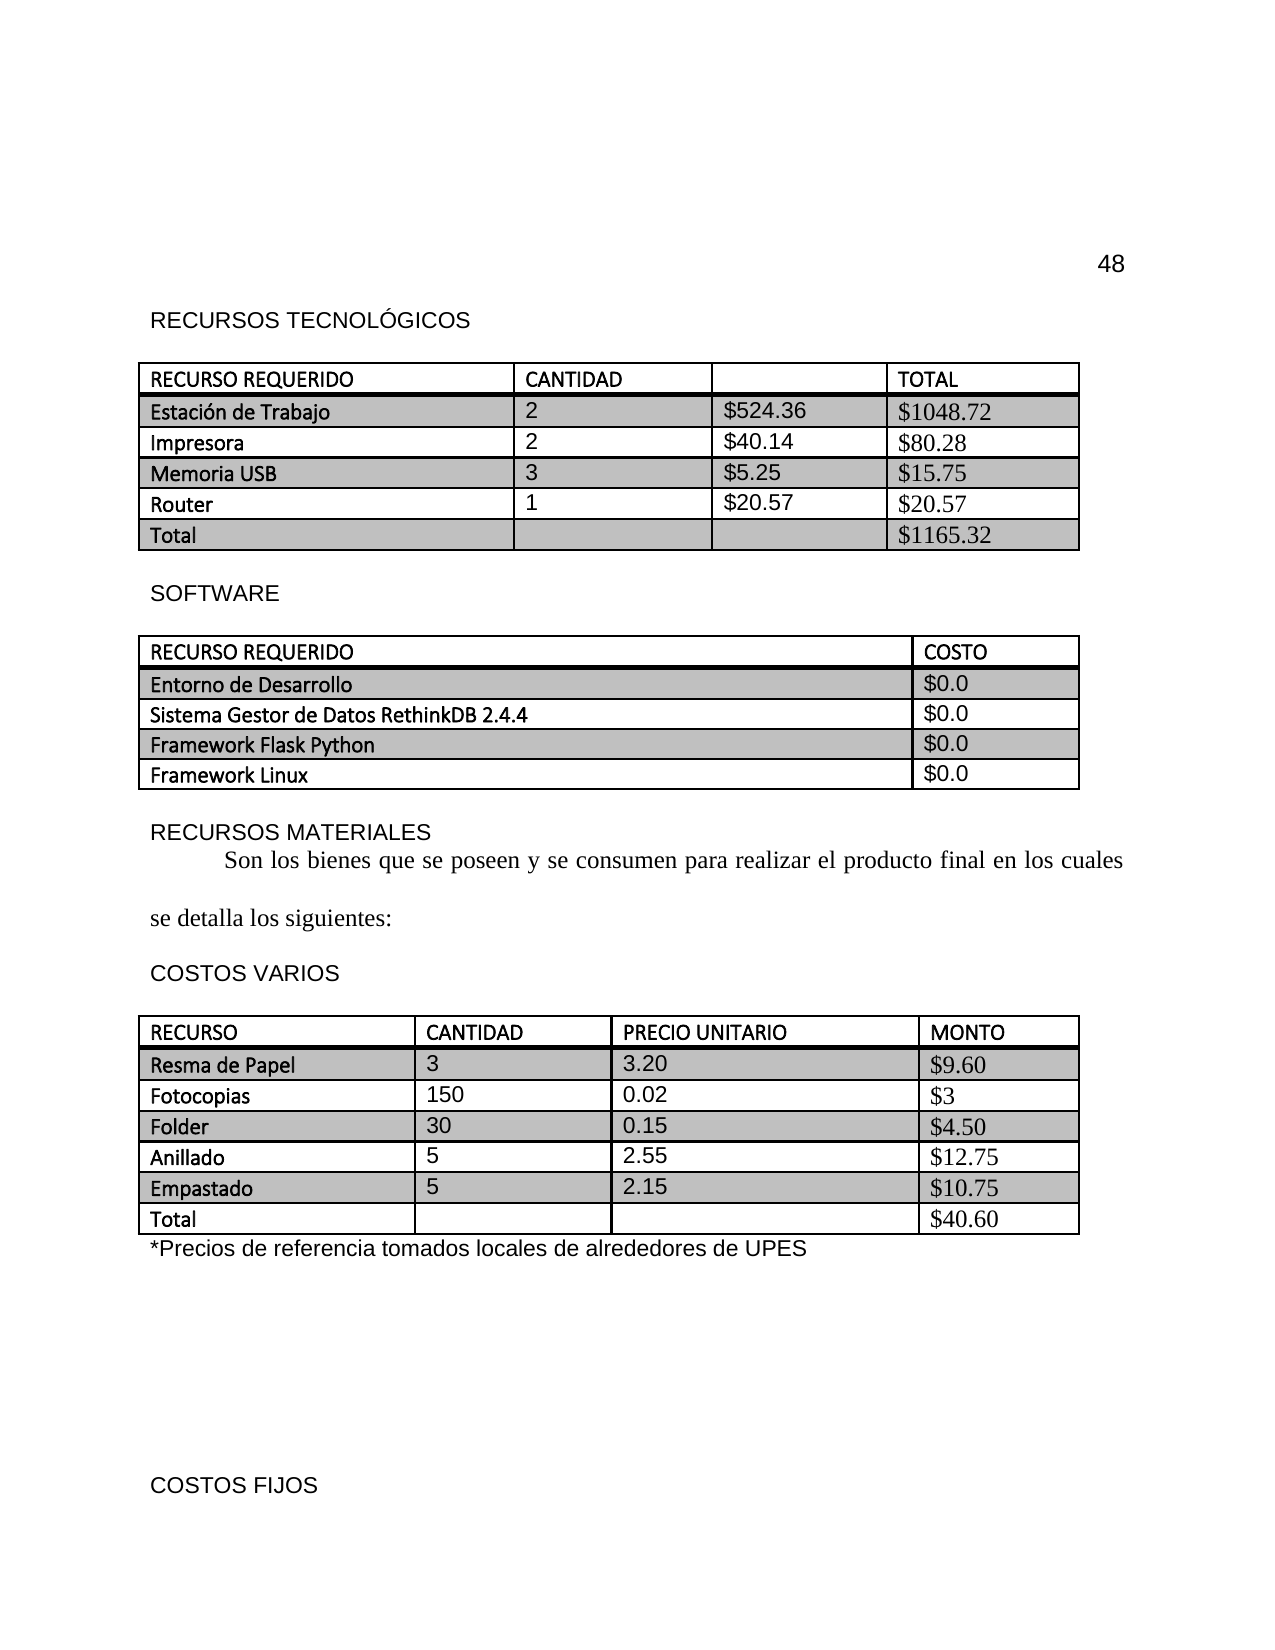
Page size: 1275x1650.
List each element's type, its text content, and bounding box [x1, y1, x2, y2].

table_cell Framework Linux [140, 760, 911, 788]
table_cell [613, 1204, 918, 1233]
table_cell 2.55 [613, 1143, 918, 1171]
table_cell Resma de Papel [140, 1050, 414, 1079]
text RECURSOS TECNOLÓGICOS [150, 307, 1125, 333]
table_header CANTIDAD [416, 1017, 610, 1045]
table_cell $12.75 [920, 1143, 1078, 1171]
table_cell $0.0 [914, 730, 1078, 758]
table_cell Fotocopias [140, 1081, 414, 1109]
table_cell Impresora [140, 428, 513, 456]
table_cell $5.25 [713, 459, 886, 487]
table_cell $9.60 [920, 1050, 1078, 1079]
table_header PRECIO UNITARIO [613, 1017, 918, 1045]
table_cell 3.20 [613, 1050, 918, 1079]
table_cell $0.0 [914, 760, 1078, 788]
table_cell $80.28 [888, 428, 1078, 456]
table_cell 150 [416, 1081, 610, 1109]
table_cell $15.75 [888, 459, 1078, 487]
table_cell $40.60 [920, 1204, 1078, 1233]
table_cell Sistema Gestor de Datos RethinkDB 2.4.4 [140, 700, 911, 728]
table_cell $20.57 [713, 489, 886, 518]
table_cell $524.36 [713, 397, 886, 426]
text *Precios de referencia tomados locales de alrededores de UPES [150, 1235, 1125, 1261]
table_cell Entorno de Desarrollo [140, 670, 911, 698]
table_cell Anillado [140, 1143, 414, 1171]
table_cell 0.02 [613, 1081, 918, 1109]
table_cell Memoria USB [140, 459, 513, 487]
table_cell Total [140, 520, 513, 549]
table_cell 5 [416, 1173, 610, 1202]
table_header COSTO [713, 364, 886, 392]
table_cell $1048.72 [888, 397, 1078, 426]
table_cell $20.57 [888, 489, 1078, 518]
table_cell 2 [515, 428, 711, 456]
table_cell $4.50 [920, 1112, 1078, 1140]
table_cell Router [140, 489, 513, 518]
table_cell 3 [416, 1050, 610, 1079]
table_cell 3 [515, 459, 711, 487]
table_cell Estación de Trabajo [140, 397, 513, 426]
table_cell Empastado [140, 1173, 414, 1202]
table_cell $40.14 [713, 428, 886, 456]
table_header RECURSO [140, 1017, 414, 1045]
text COSTOS VARIOS [150, 960, 1125, 986]
text COSTOS FIJOS [150, 1472, 1125, 1498]
text RECURSOS MATERIALES [150, 819, 1125, 845]
table_cell [416, 1204, 610, 1233]
table_cell $3 [920, 1081, 1078, 1109]
table_header RECURSO REQUERIDO [140, 637, 911, 665]
table_cell $1165.32 [888, 520, 1078, 549]
table_cell $0.0 [914, 700, 1078, 728]
table_cell Folder [140, 1112, 414, 1140]
table_header CANTIDAD [515, 364, 711, 392]
table_cell 30 [416, 1112, 610, 1140]
table_header RECURSO REQUERIDO [140, 364, 513, 392]
table_header TOTAL [888, 364, 1078, 392]
table_cell Total [140, 1204, 414, 1233]
table_cell $10.75 [920, 1173, 1078, 1202]
table_header COSTO [914, 637, 1078, 665]
table_cell 0.15 [613, 1112, 918, 1140]
table_cell 1 [515, 489, 711, 518]
table_cell 2.15 [613, 1173, 918, 1202]
text Son los bienes que se poseen y se consumen para realizar el producto final en los cuales se detalla los siguientes: [150, 845, 1125, 931]
text SOFTWARE [150, 580, 1125, 606]
table_header MONTO [920, 1017, 1078, 1045]
table_cell [515, 520, 711, 549]
table_cell 2 [515, 397, 711, 426]
table_cell [713, 520, 886, 549]
table_cell Framework Flask Python [140, 730, 911, 758]
table_cell $0.0 [914, 670, 1078, 698]
table_cell 5 [416, 1143, 610, 1171]
